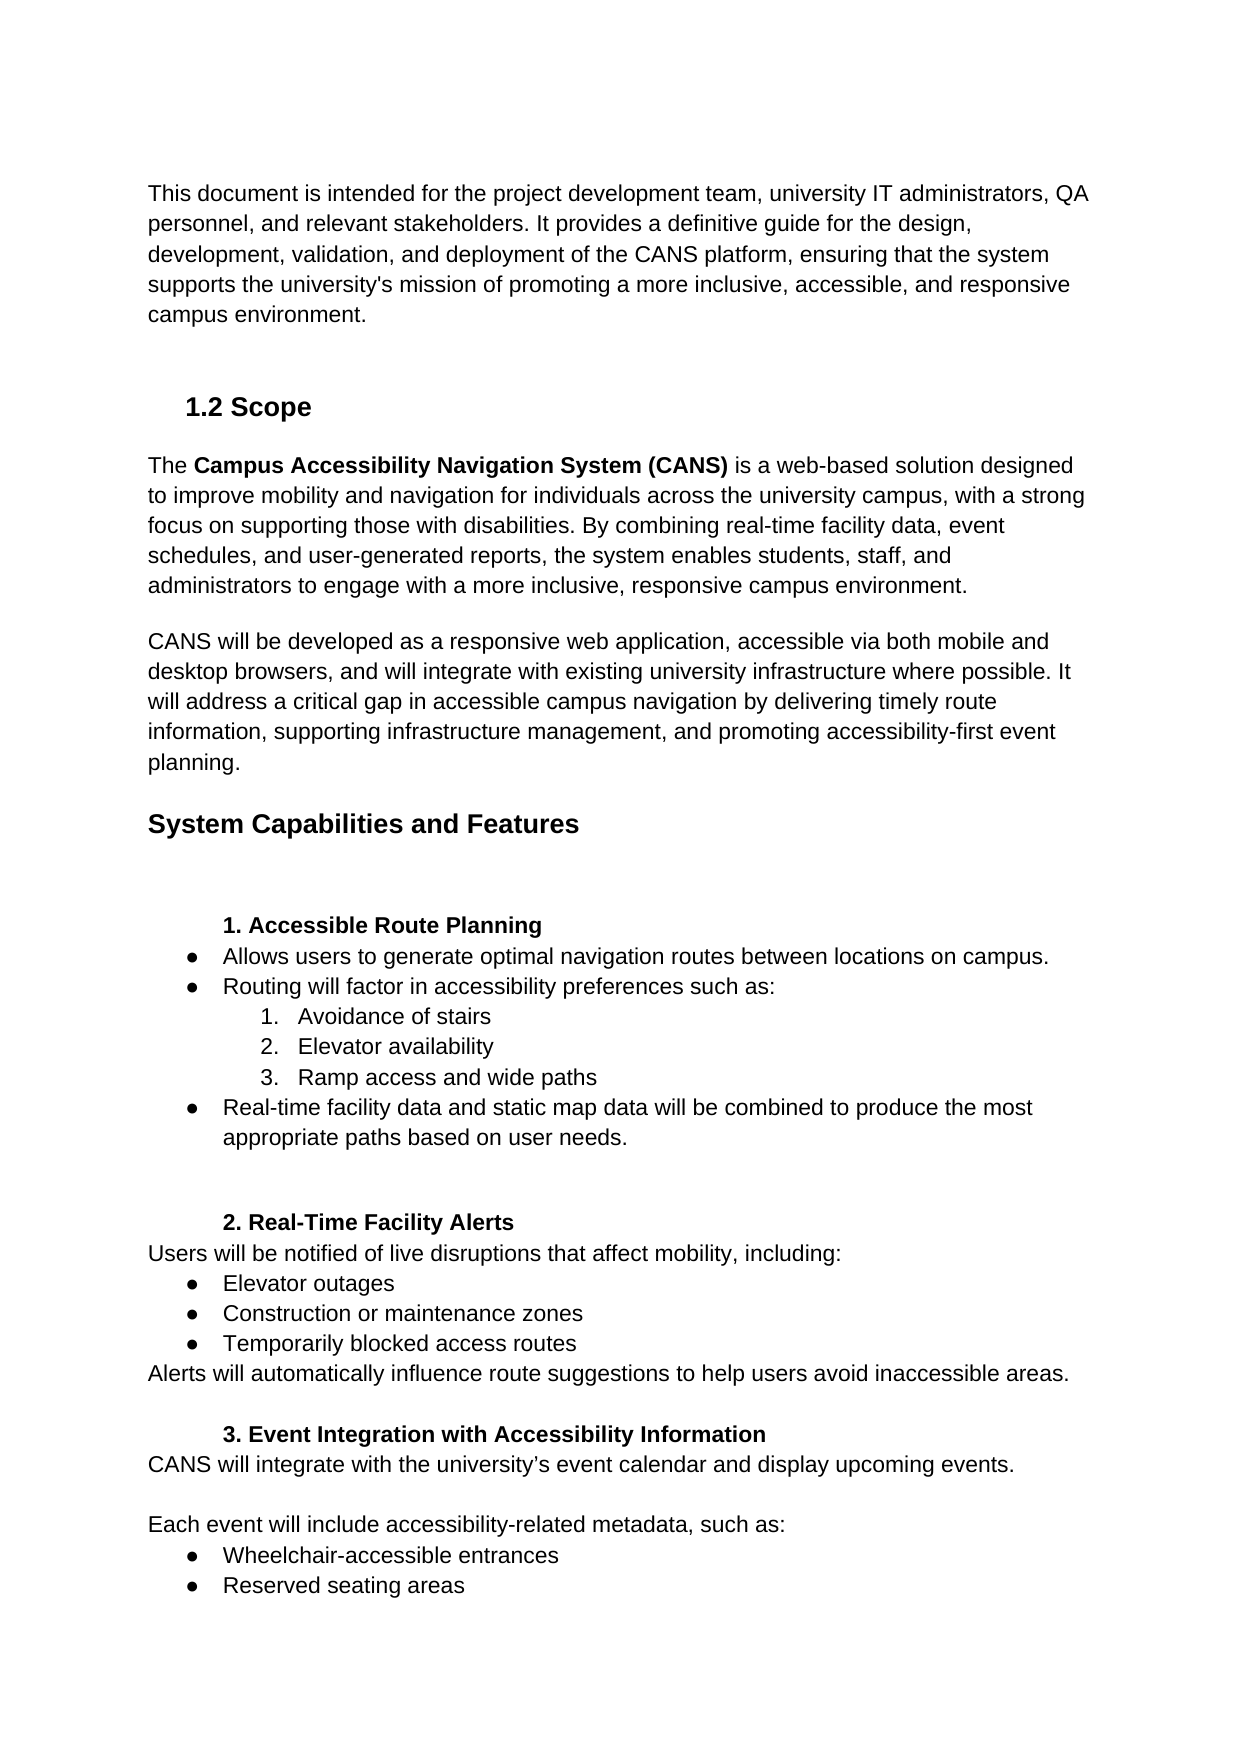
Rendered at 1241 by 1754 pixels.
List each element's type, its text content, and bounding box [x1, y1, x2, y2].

text 1. Accessible Route Planning [148, 912, 1090, 939]
list Allows users to generate optimal navigation routes between locations on campus. [185, 943, 1090, 969]
text Users will be notified of live disruptions that affect mobility, including: [148, 1239, 1090, 1266]
list Avoidance of stairs [260, 1003, 1090, 1029]
text This document is intended for the project development team, university IT administrators, QA personnel, and relevant stakeholders. It provides a definitive guide for the design, development, validation, and deployment of the CANS platform, ensuring that the system supports the university's mission of promoting a more inclusive, accessible, and responsive campus environment. [148, 180, 1090, 327]
list Wheelchair-accessible entrances [185, 1542, 1090, 1568]
list Reserved seating areas [185, 1572, 1090, 1598]
list Temporarily blocked access routes [185, 1330, 1090, 1357]
text Each event will include accessibility-related metadata, such as: [148, 1511, 1090, 1538]
list Elevator outages [185, 1270, 1090, 1296]
text 3. Event Integration with Accessibility Information [148, 1421, 1090, 1447]
text CANS will be developed as a responsive web application, accessible via both mobile and desktop browsers, and will integrate with existing university infrastructure where possible. It will address a critical gap in accessible campus navigation by delivering timely route information, supporting infrastructure management, and promoting accessibility-first event planning. [148, 628, 1090, 775]
text CANS will integrate with the university’s event calendar and display upcoming events. [148, 1451, 1090, 1508]
list Ramp access and wide paths [260, 1063, 1090, 1090]
list Routing will factor in accessibility preferences such as: [185, 973, 1090, 999]
text 2. Real-Time Facility Alerts [148, 1209, 1090, 1236]
list Construction or maintenance zones [185, 1300, 1090, 1326]
subtitle 1.2 Scope [185, 391, 1090, 422]
list Elevator availability [260, 1033, 1090, 1060]
subtitle System Capabilities and Features [148, 808, 1090, 839]
text Alerts will automatically influence route suggestions to help users avoid inaccessible areas. [148, 1360, 1090, 1387]
text The Campus Accessibility Navigation System (CANS) is a web-based solution designed to improve mobility and navigation for individuals across the university campus, with a strong focus on supporting those with disabilities. By combining real-time facility data, event schedules, and user-generated reports, the system enables students, staff, and administrators to engage with a more inclusive, responsive campus environment. [148, 452, 1090, 599]
list Real-time facility data and static map data will be combined to produce the most appropriate paths based on user needs. [185, 1094, 1090, 1150]
